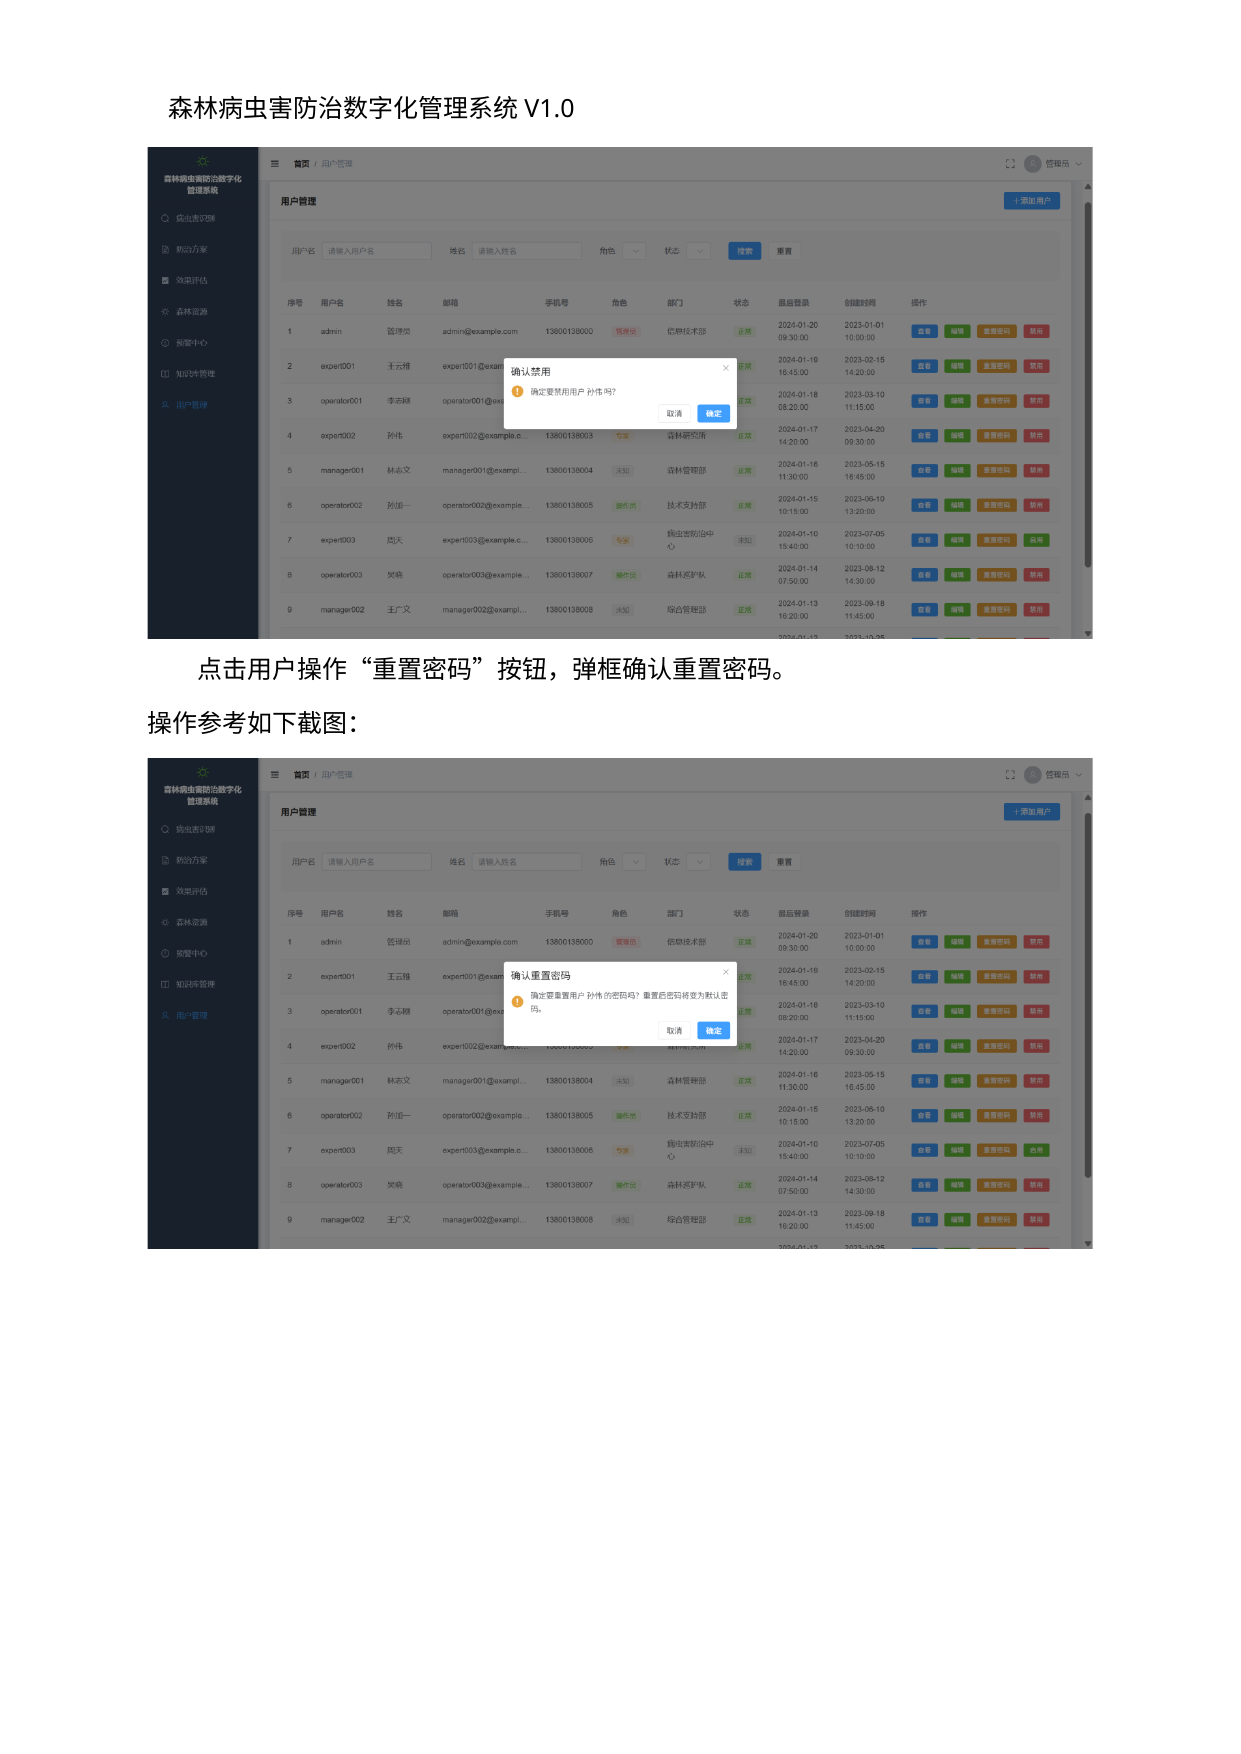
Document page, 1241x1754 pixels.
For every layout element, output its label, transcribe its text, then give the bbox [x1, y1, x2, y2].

picture [147, 147, 1093, 639]
text 点击用户操作“重置密码”按钮，弹框确认重置密码。 [148, 649, 1092, 686]
text 操作参考如下截图： [148, 704, 1092, 740]
picture [147, 758, 1093, 1249]
